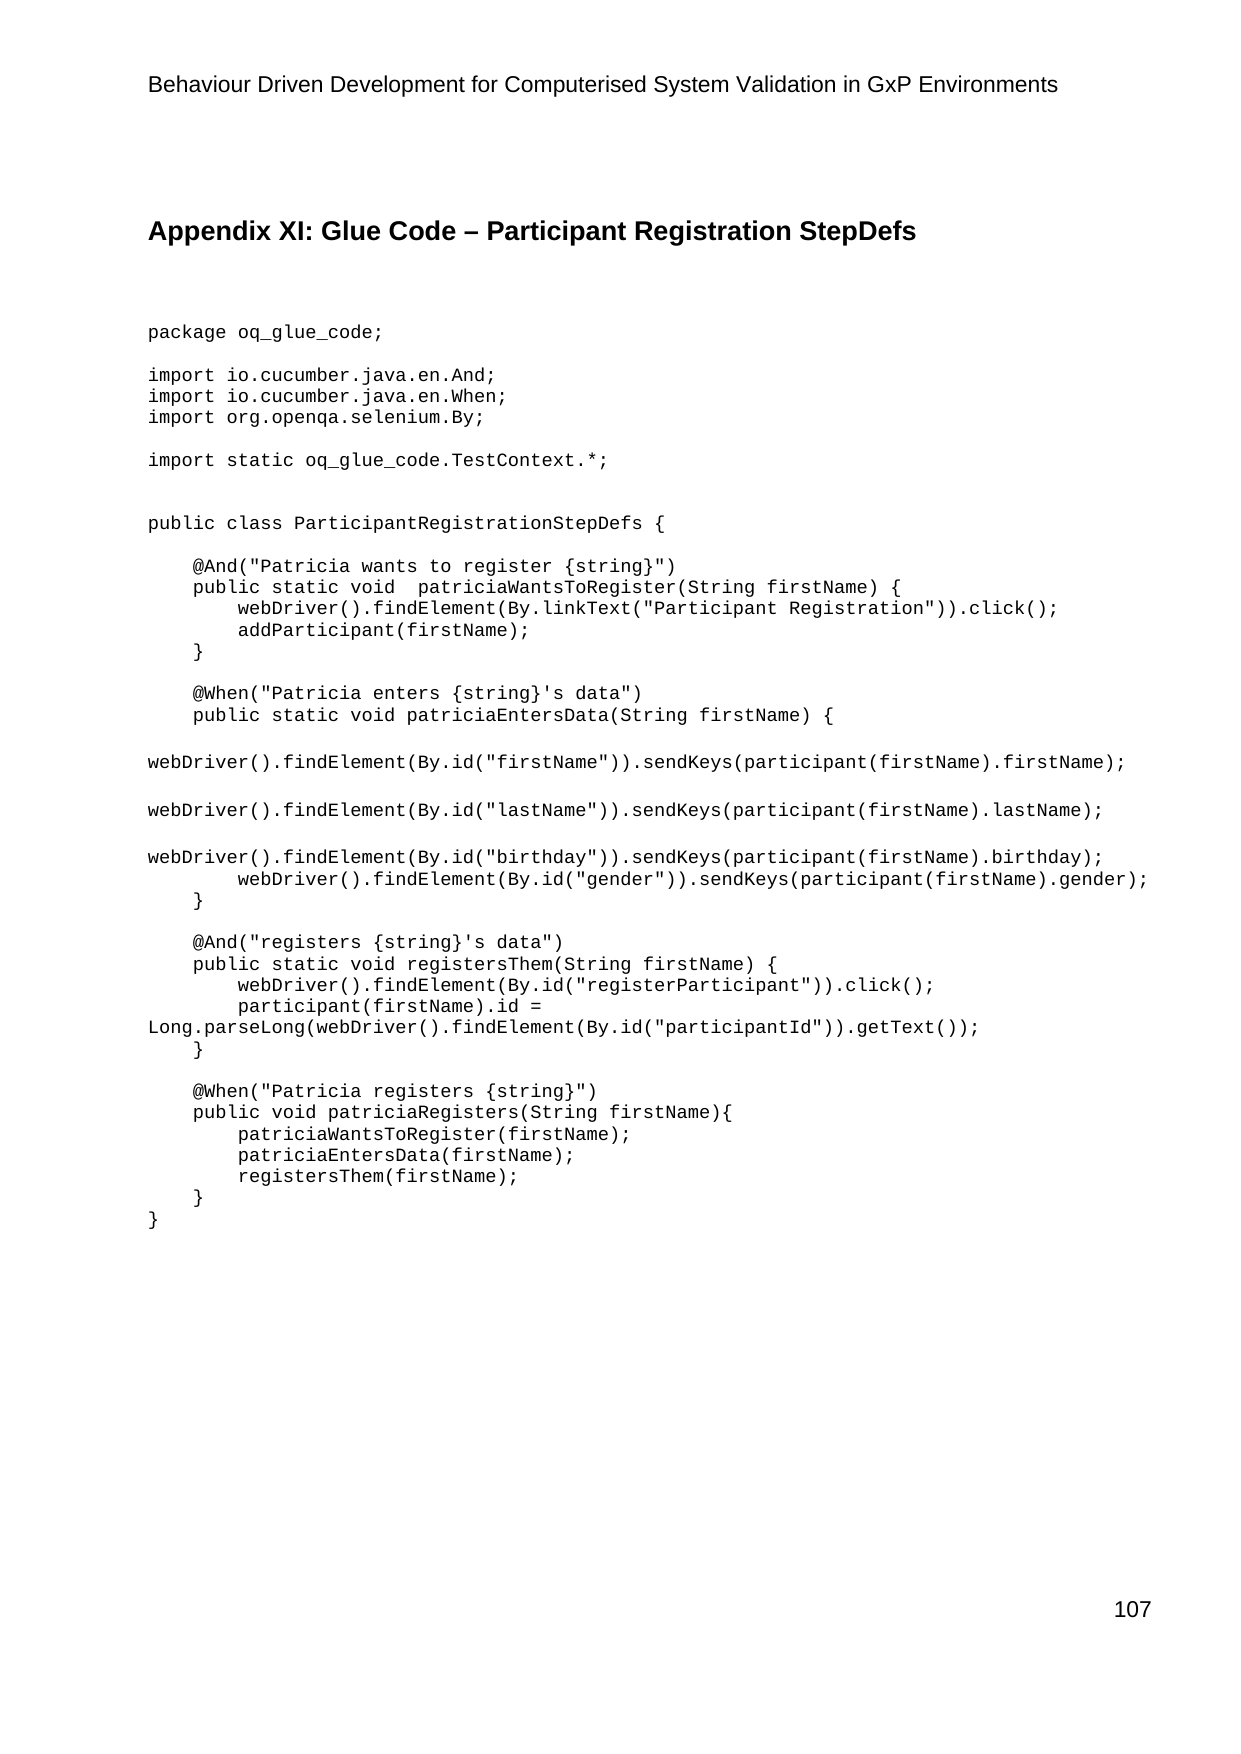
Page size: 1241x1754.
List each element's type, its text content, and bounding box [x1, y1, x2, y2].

text webDriver().findElement(By.linkText("Participant Registration")).click(); [148, 599, 1152, 620]
text participant(firstName).id = Long.parseLong(webDriver().findElement(By.id("participantId")).getText()); [148, 997, 1152, 1039]
text } [148, 1188, 1152, 1209]
text webDriver().findElement(By.id("firstName")).sendKeys(participant(firstName).firstName); [148, 727, 1152, 774]
text public static void patriciaEntersData(String firstName) { [148, 705, 1152, 727]
text import static oq_glue_code.TestContext.*; [148, 450, 1152, 472]
text } [148, 1039, 1152, 1061]
text public class ParticipantRegistrationStepDefs { [148, 514, 1152, 535]
text } [148, 1209, 1152, 1231]
text @And("registers {string}'s data") [148, 933, 1152, 954]
text webDriver().findElement(By.id("gender")).sendKeys(participant(firstName).gender); [148, 869, 1152, 891]
text public static void registersThem(String firstName) { [148, 954, 1152, 976]
text @And("Patricia wants to register {string}") [148, 557, 1152, 578]
text patriciaEntersData(firstName); [148, 1146, 1152, 1167]
text public static void patriciaWantsToRegister(String firstName) { [148, 578, 1152, 599]
text package oq_glue_code; [148, 323, 1152, 344]
text } [148, 642, 1152, 663]
text @When("Patricia enters {string}'s data") [148, 684, 1152, 705]
text webDriver().findElement(By.id("birthday")).sendKeys(participant(firstName).birthday); [148, 822, 1152, 869]
text addParticipant(firstName); [148, 620, 1152, 642]
subtitle Appendix XI: Glue Code – Participant Registration StepDefs [148, 215, 1152, 246]
text webDriver().findElement(By.id("lastName")).sendKeys(participant(firstName).lastName); [148, 774, 1152, 822]
text patriciaWantsToRegister(firstName); [148, 1124, 1152, 1146]
text } [148, 891, 1152, 912]
text @When("Patricia registers {string}") [148, 1082, 1152, 1103]
text registersThem(firstName); [148, 1167, 1152, 1188]
text import io.cucumber.java.en.And; [148, 365, 1152, 387]
text public void patriciaRegisters(String firstName){ [148, 1103, 1152, 1124]
text import io.cucumber.java.en.When; [148, 387, 1152, 408]
text webDriver().findElement(By.id("registerParticipant")).click(); [148, 976, 1152, 997]
text import org.openqa.selenium.By; [148, 408, 1152, 429]
